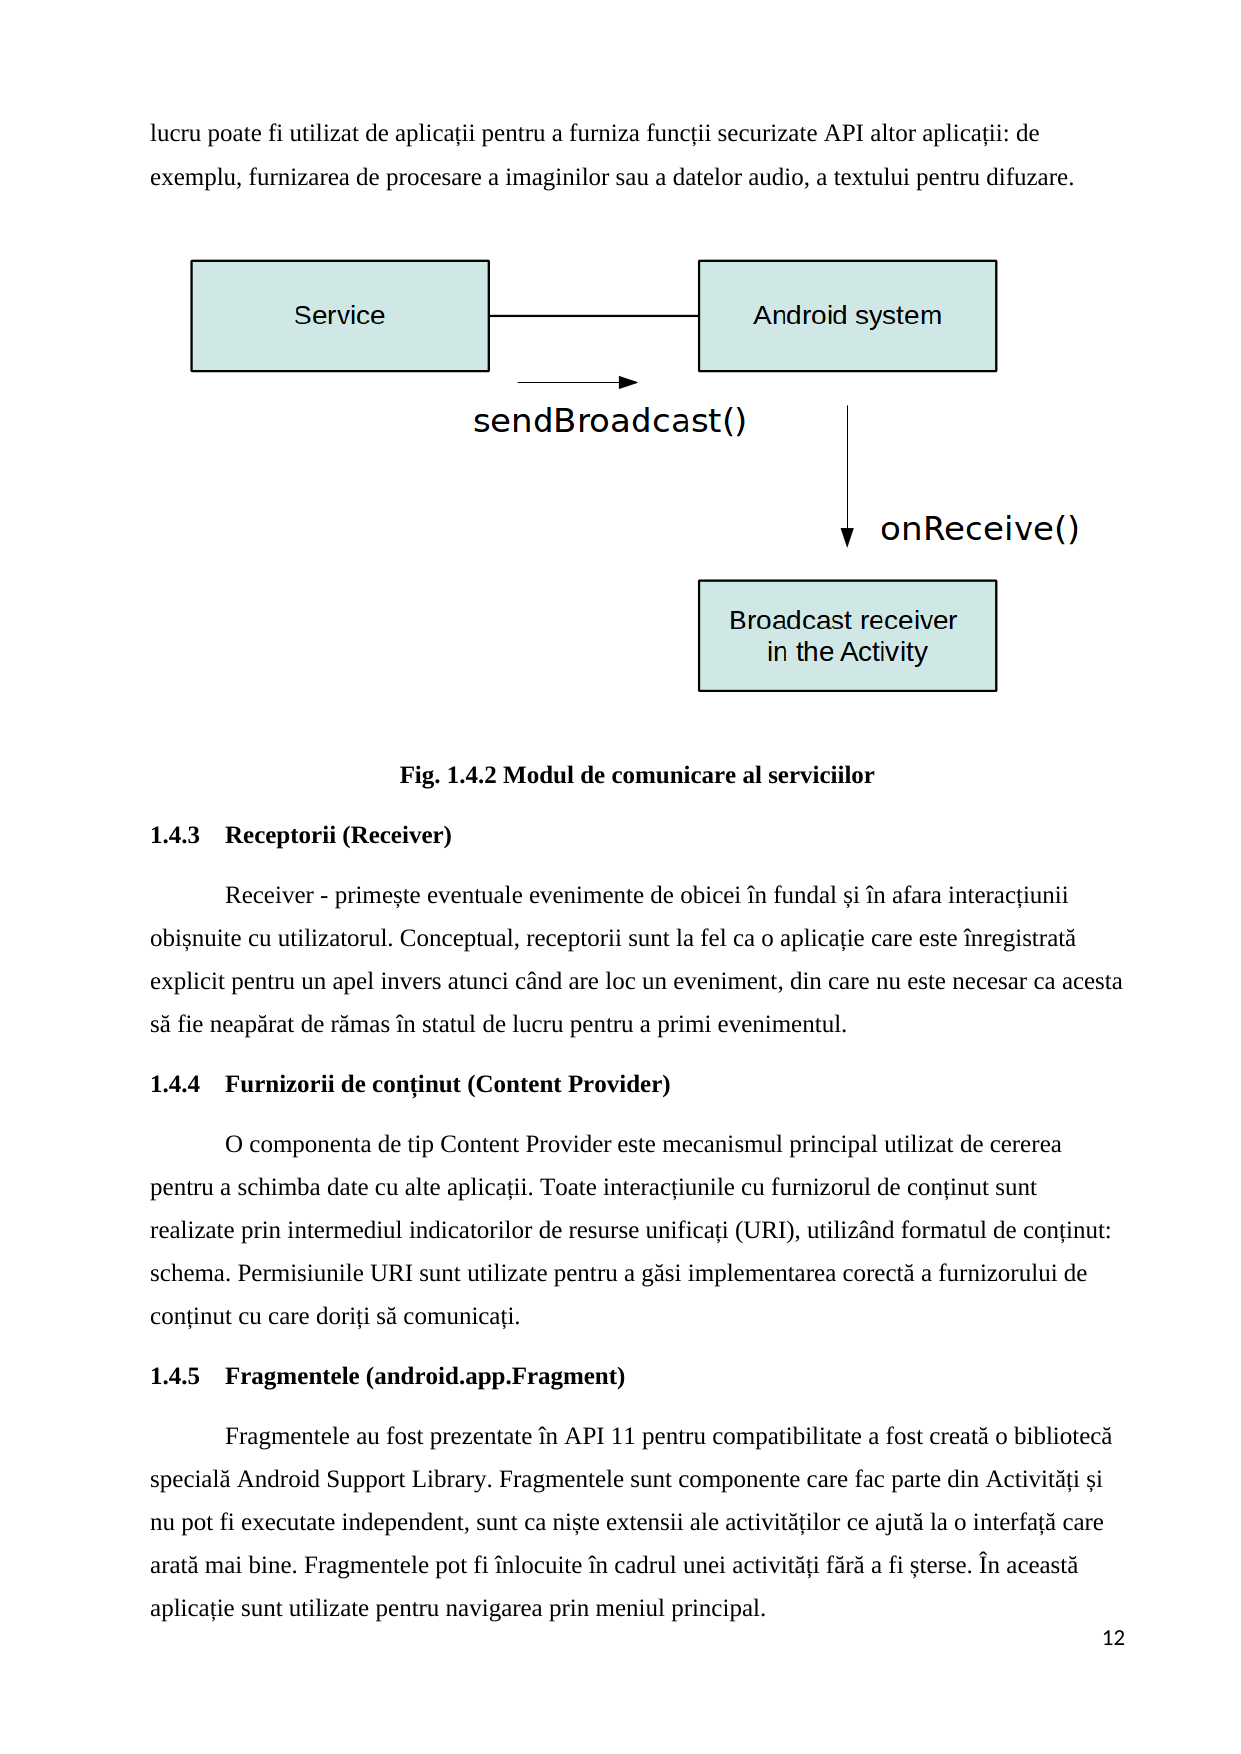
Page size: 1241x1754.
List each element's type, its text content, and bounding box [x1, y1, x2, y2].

text Fig. 1.4.2 Modul de comunicare al serviciilor [150, 760, 1125, 789]
list Receptorii (Receiver) [150, 820, 1125, 849]
list Furnizorii de conținut (Content Provider) [150, 1069, 1125, 1098]
text O componenta de tip Content Provider este mecanismul principal utilizat de cererea pentru a schimba date cu alte aplicații. Toate interacțiunile cu furnizorul de conținut sunt realizate prin intermediul indicatorilor de resurse unificați (URI), utilizând formatul de conținut: schema. Permisiunile URI sunt utilizate pentru a găsi implementarea corectă a furnizorului de conținut cu care doriți să comunicați. [150, 1129, 1125, 1330]
picture [150, 221, 1126, 729]
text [150, 118, 1125, 190]
list Fragmentele (android.app.Fragment) [150, 1361, 1125, 1390]
text Receiver - primește eventuale evenimente de obicei în fundal și în afara interacțiunii obișnuite cu utilizatorul. Conceptual, receptorii sunt la fel ca o aplicație care este înregistrată explicit pentru un apel invers atunci când are loc un eveniment, din care nu este necesar ca acesta să fie neapărat de rămas în statul de lucru pentru a primi evenimentul. [150, 880, 1125, 1038]
text Fragmentele au fost prezentate în API 11 pentru compatibilitate a fost creată o bibliotecă specială Android Support Library. Fragmentele sunt componente care fac parte din Activități și nu pot fi executate independent, sunt ca niște extensii ale activităților ce ajută la o interfață care arată mai bine. Fragmentele pot fi înlocuite în cadrul unei activități fără a fi șterse. În această aplicație sunt utilizate pentru navigarea prin meniul principal. [150, 1421, 1125, 1622]
